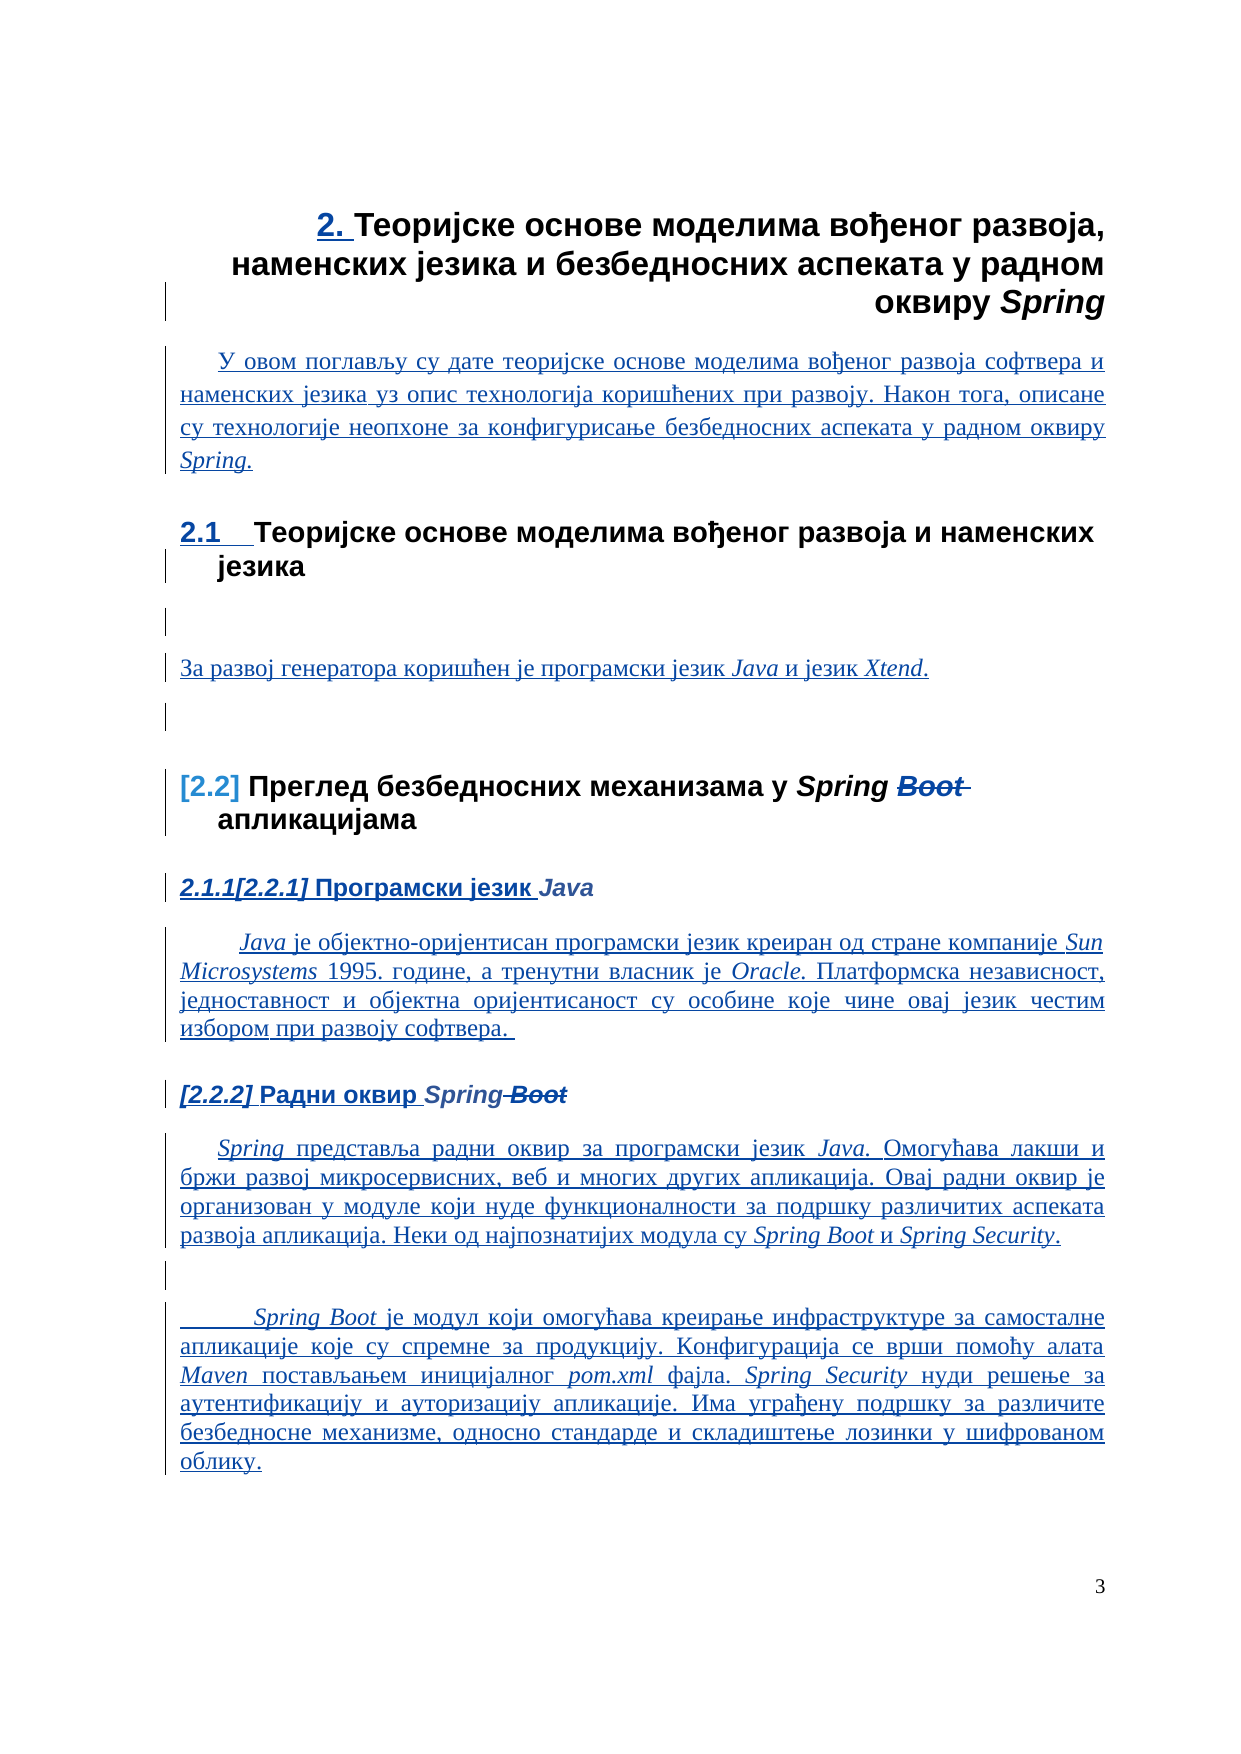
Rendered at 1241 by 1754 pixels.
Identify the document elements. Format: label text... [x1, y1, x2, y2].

subtitle Преглед безбедносних механизама у Spring апликацијама [180, 769, 1105, 836]
subtitle Теоријске основе моделима вођеног развоја и наменских језика [180, 515, 1105, 582]
subtitle Теоријске основе моделима вођеног развоја, наменских језика и безбедносних аспеката у радном оквиру Spring [180, 206, 1105, 321]
subtitle Java [180, 873, 1105, 902]
subtitle Spring [180, 1080, 1105, 1108]
